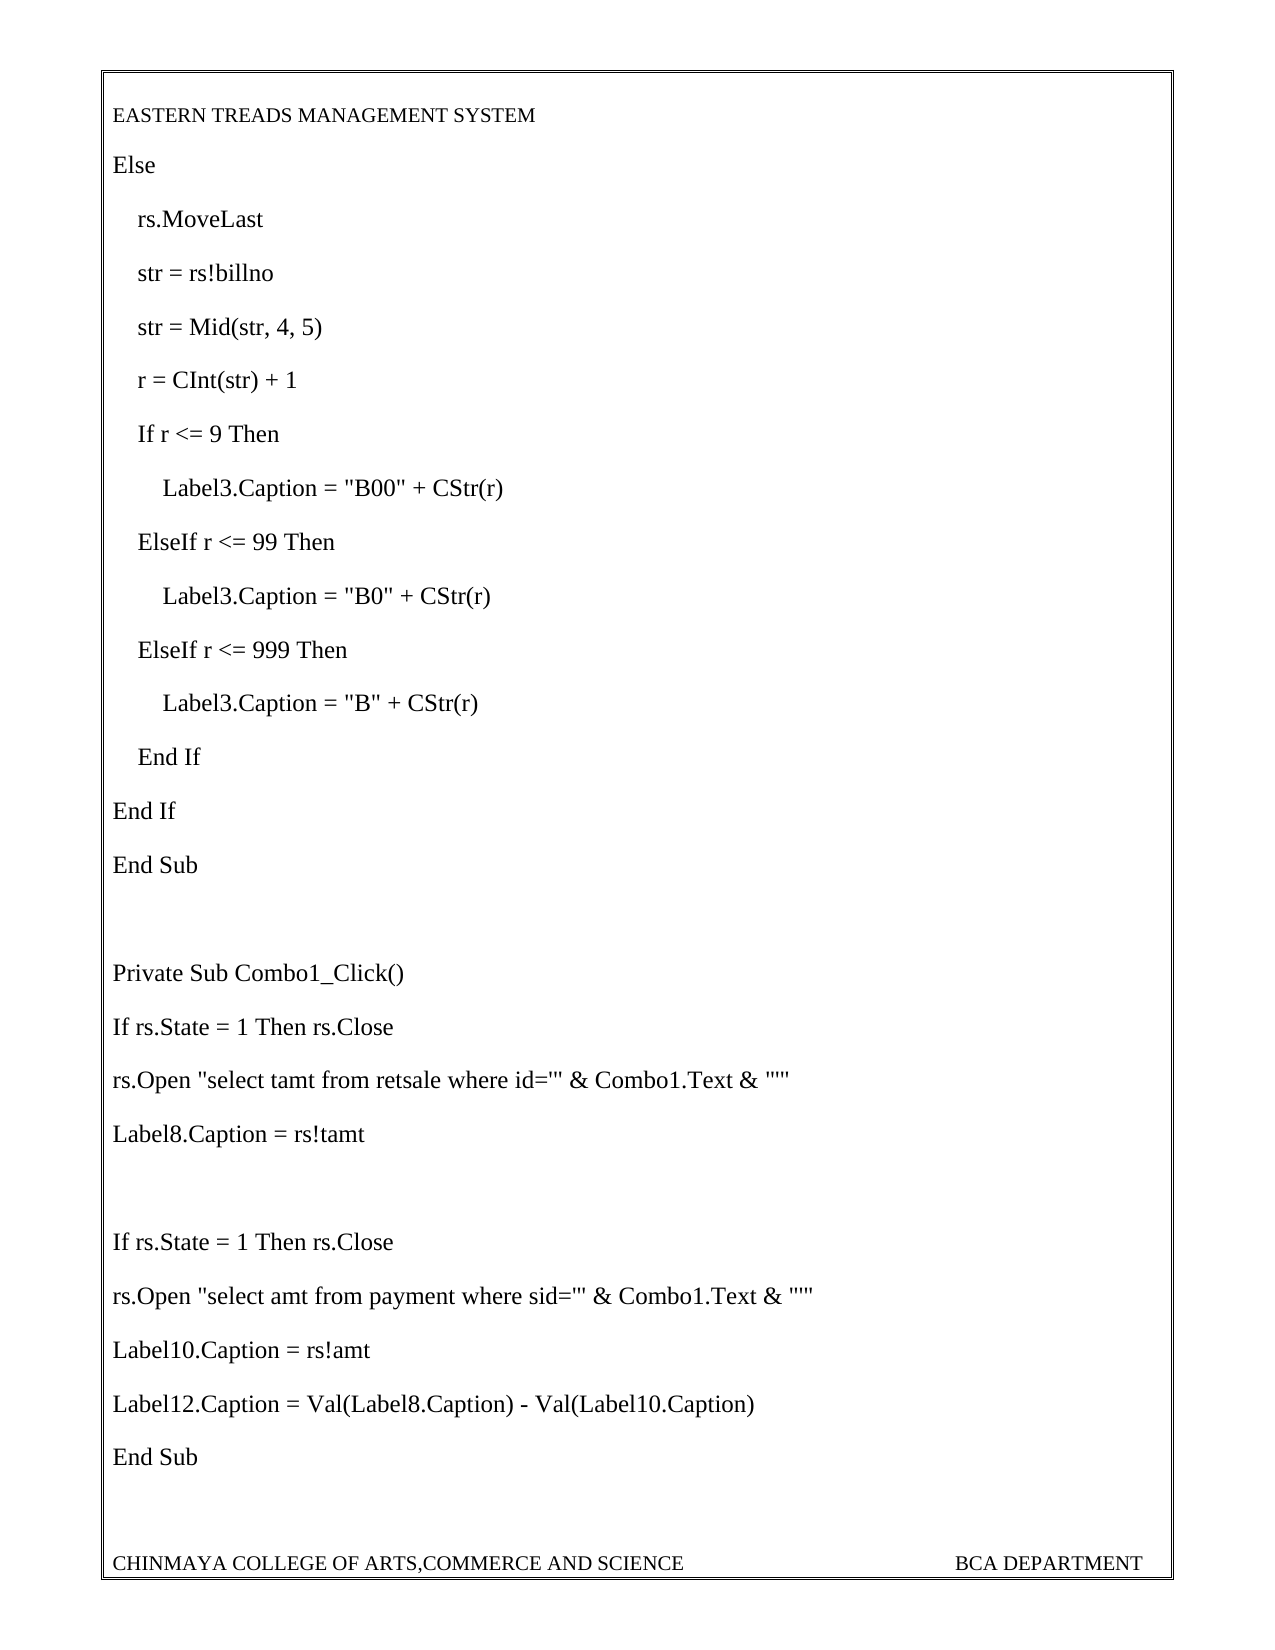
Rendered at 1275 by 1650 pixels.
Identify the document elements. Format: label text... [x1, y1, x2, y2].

text If rs.State = 1 Then rs.Close [112, 1227, 1162, 1256]
text rs.Open "select amt from payment where sid='" & Combo1.Text & "'" [112, 1281, 1162, 1310]
text Label8.Caption = rs!tamt [112, 1119, 1162, 1148]
text If r <= 9 Then [112, 419, 1162, 448]
text ElseIf r <= 99 Then [112, 527, 1162, 556]
text End If [112, 796, 1162, 825]
text Label3.Caption = "B00" + CStr(r) [112, 473, 1162, 502]
text Label10.Caption = rs!amt [112, 1335, 1162, 1363]
text ElseIf r <= 999 Then [112, 635, 1162, 663]
text rs.Open "select tamt from retsale where id='" & Combo1.Text & "'" [112, 1066, 1162, 1094]
text End Sub [112, 1442, 1162, 1471]
text Else [112, 150, 1162, 179]
text End If [112, 742, 1162, 771]
text Label12.Caption = Val(Label8.Caption) - Val(Label10.Caption) [112, 1389, 1162, 1417]
text Label3.Caption = "B0" + CStr(r) [112, 581, 1162, 609]
text str = rs!billno [112, 258, 1162, 286]
text Private Sub Combo1_Click() [112, 958, 1162, 987]
text str = Mid(str, 4, 5) [112, 312, 1162, 340]
text If rs.State = 1 Then rs.Close [112, 1012, 1162, 1040]
text r = CInt(str) + 1 [112, 365, 1162, 394]
text End Sub [112, 850, 1162, 879]
text rs.MoveLast [112, 204, 1162, 233]
text Label3.Caption = "B" + CStr(r) [112, 688, 1162, 717]
